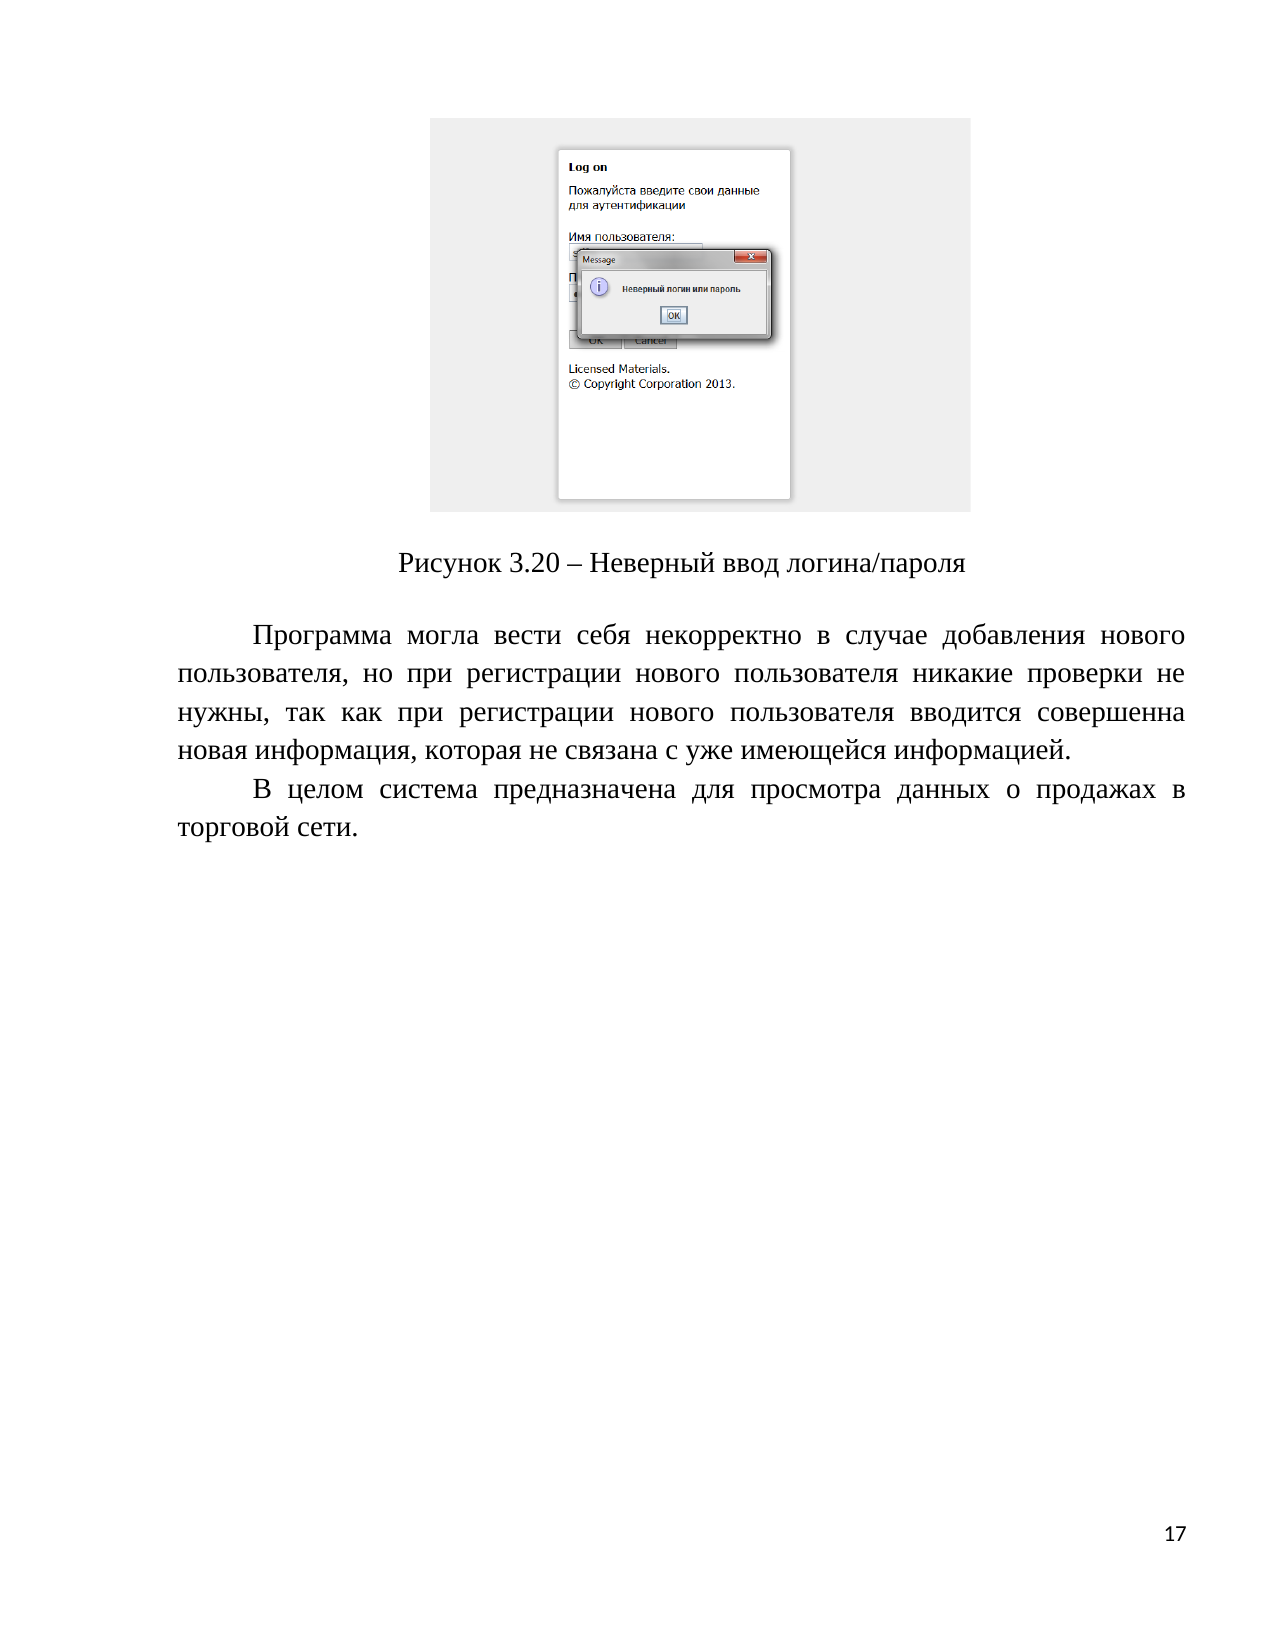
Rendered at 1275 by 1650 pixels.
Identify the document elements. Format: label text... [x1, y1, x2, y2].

picture [430, 118, 971, 512]
text В целом система предназначена для просмотра данных о продажах в торговой сети. [177, 771, 1186, 843]
text Рисунок 3.20 – Неверный ввод логина/пароля [177, 545, 1186, 578]
text Программа могла вести себя некорректно в случае добавления нового пользователя, но при регистрации нового пользователя никакие проверки не нужны, так как при регистрации нового пользователя вводится совершенна новая информация, которая не связана с уже имеющейся информацией. [177, 617, 1186, 766]
